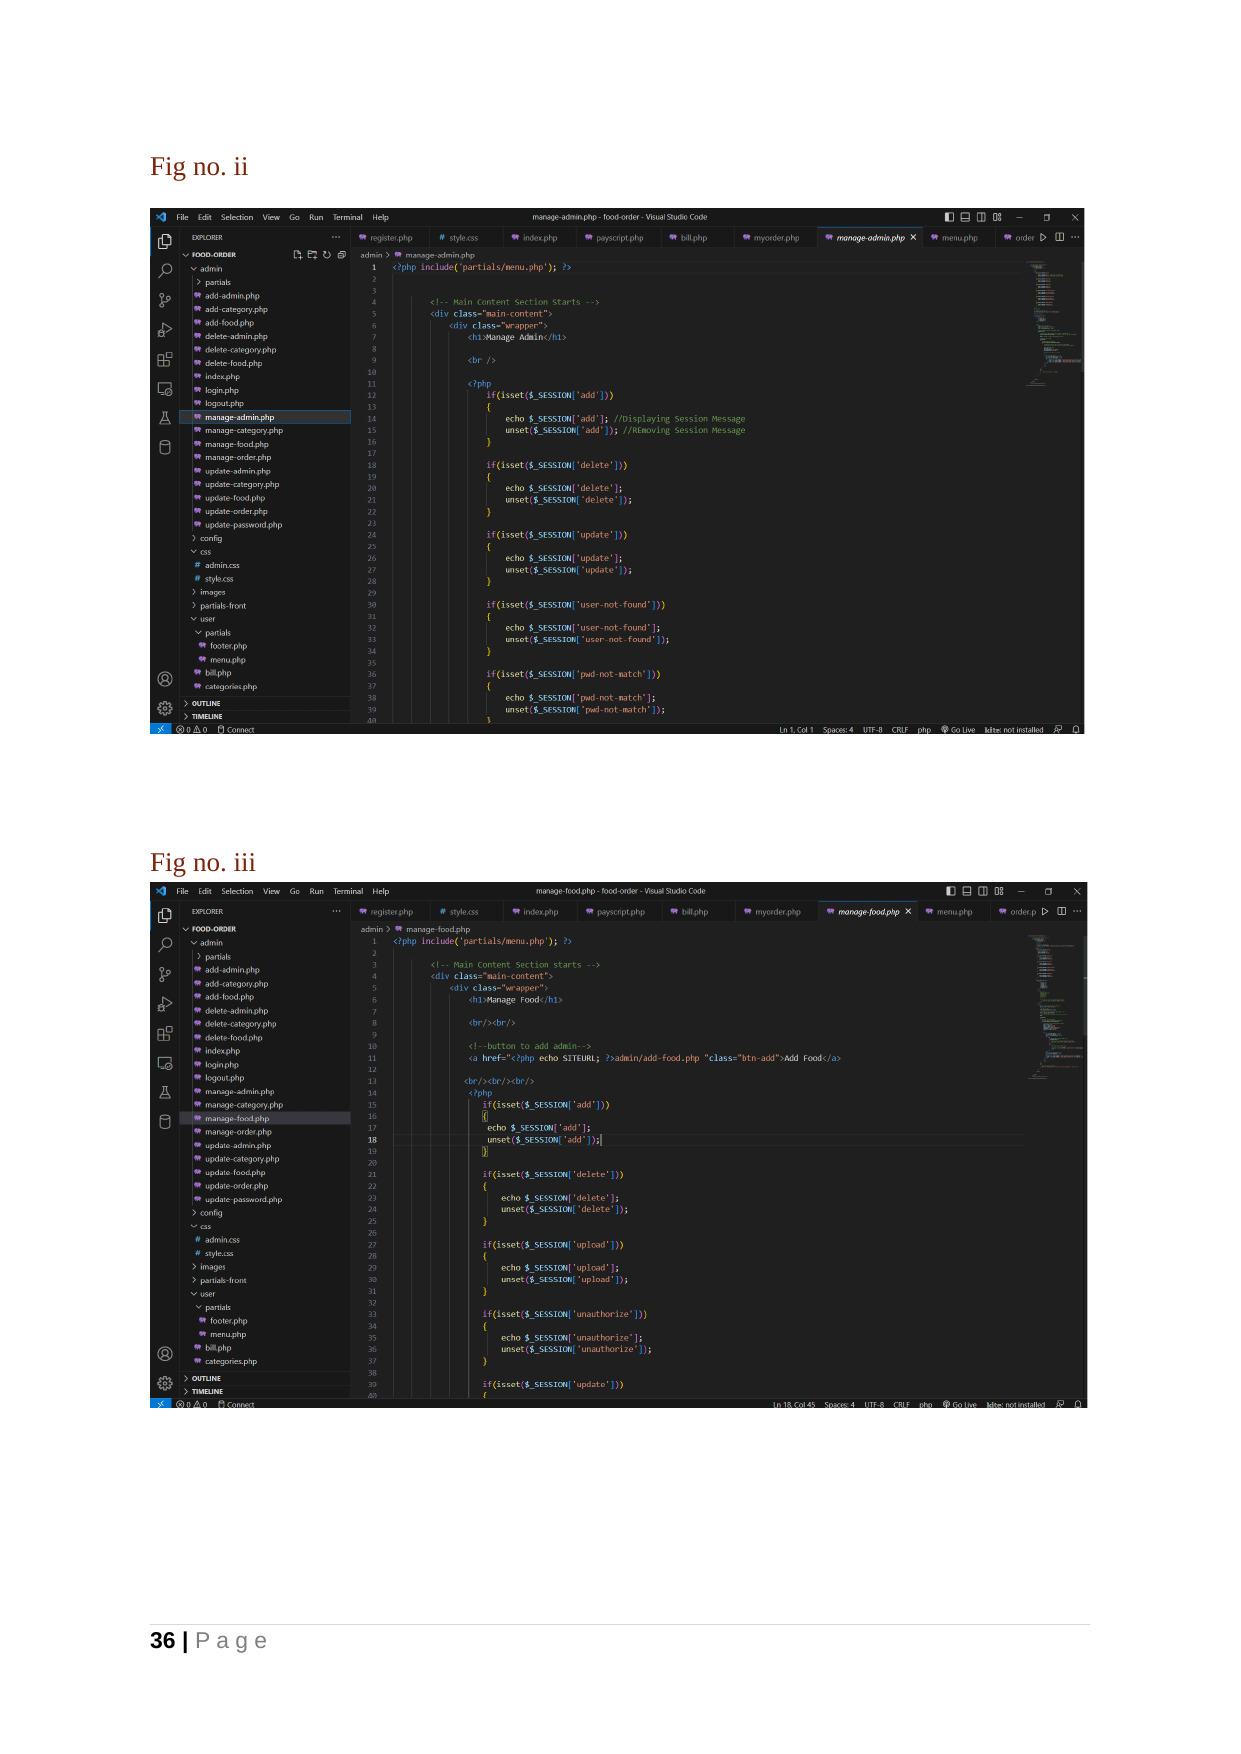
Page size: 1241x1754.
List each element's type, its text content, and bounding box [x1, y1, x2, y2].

subtitle Fig no. ii [150, 150, 1090, 181]
picture [150, 882, 1087, 1408]
picture [150, 208, 1084, 733]
subtitle Fig no. iii [150, 846, 1090, 877]
